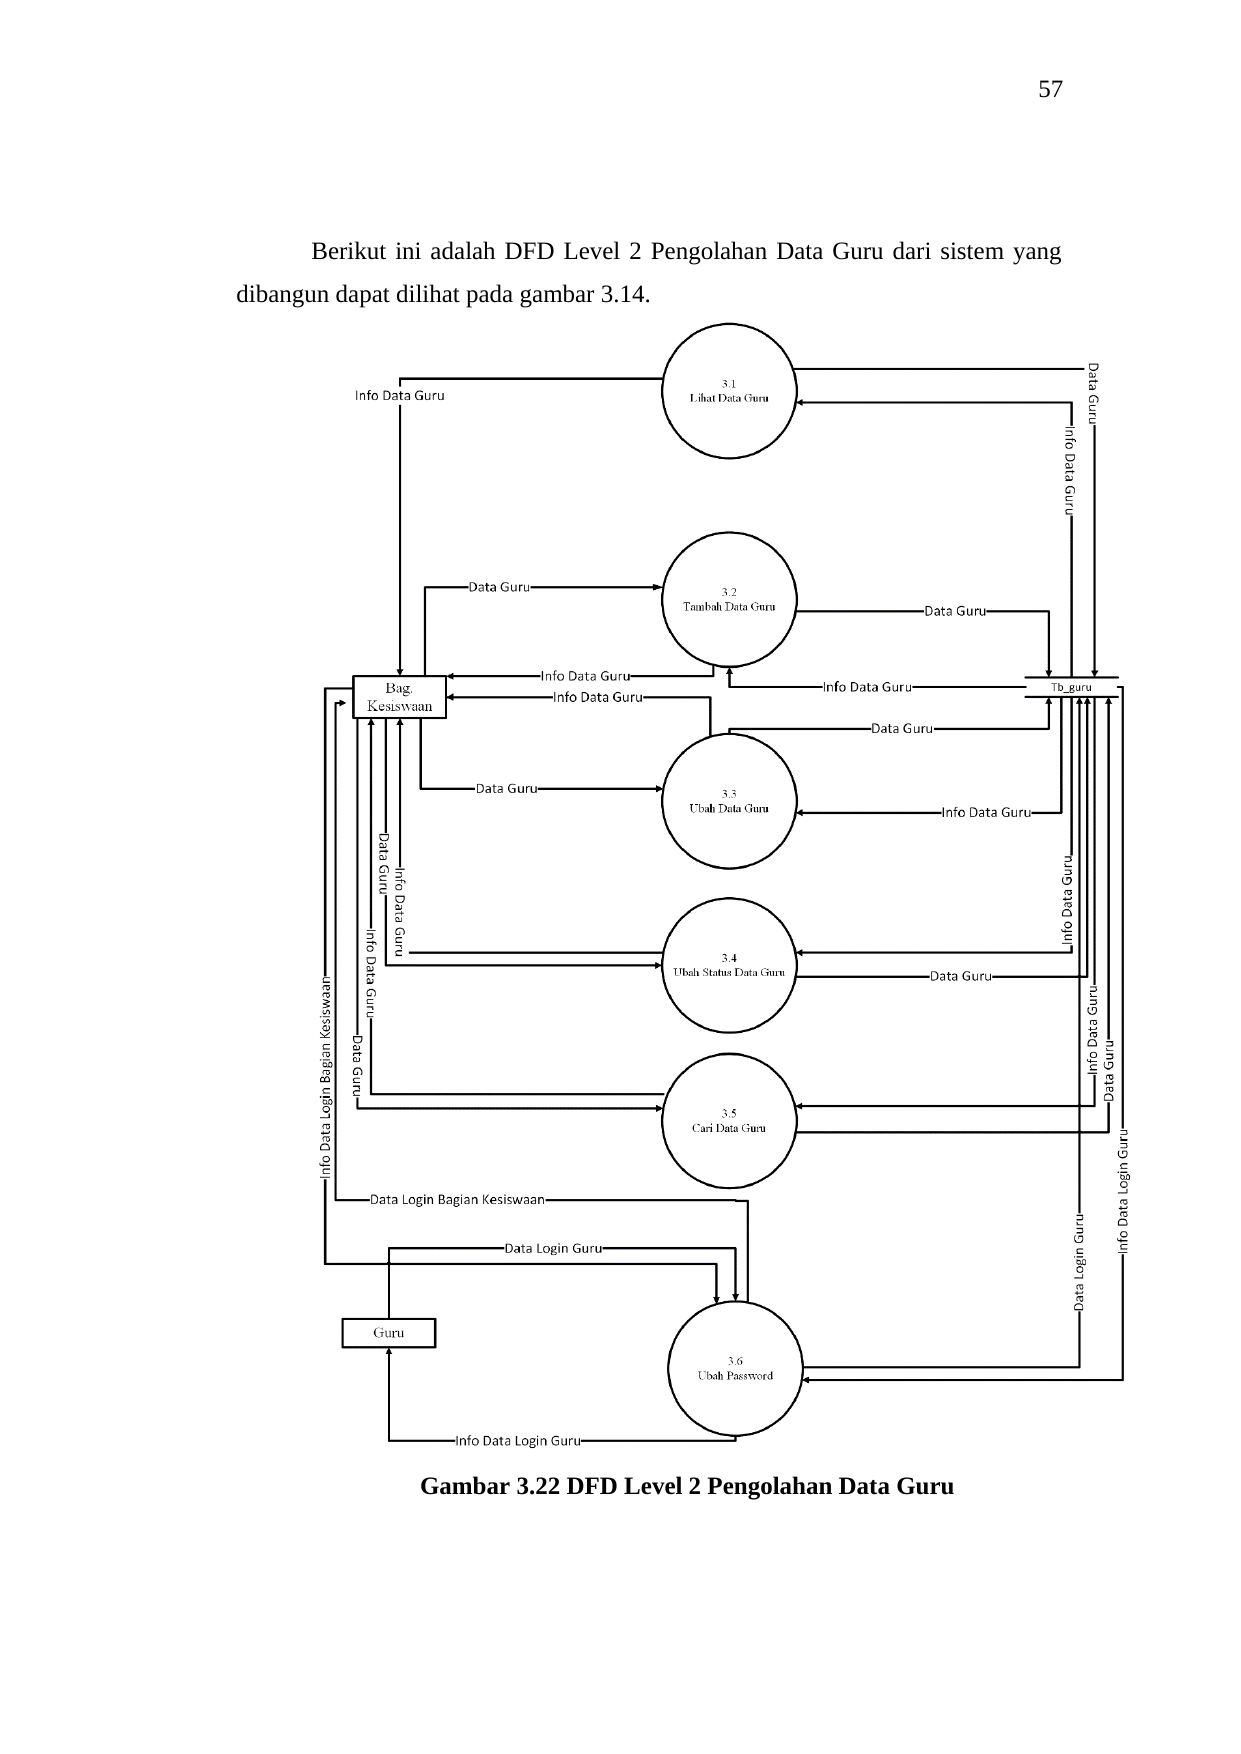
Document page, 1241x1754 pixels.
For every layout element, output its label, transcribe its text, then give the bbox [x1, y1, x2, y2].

picture [311, 322, 1138, 1457]
text Berikut ini adalah DFD Level 2 Pengolahan Data Guru dari sistem yang dibangun dapat dilihat pada gambar 3.14. [236, 236, 1063, 308]
